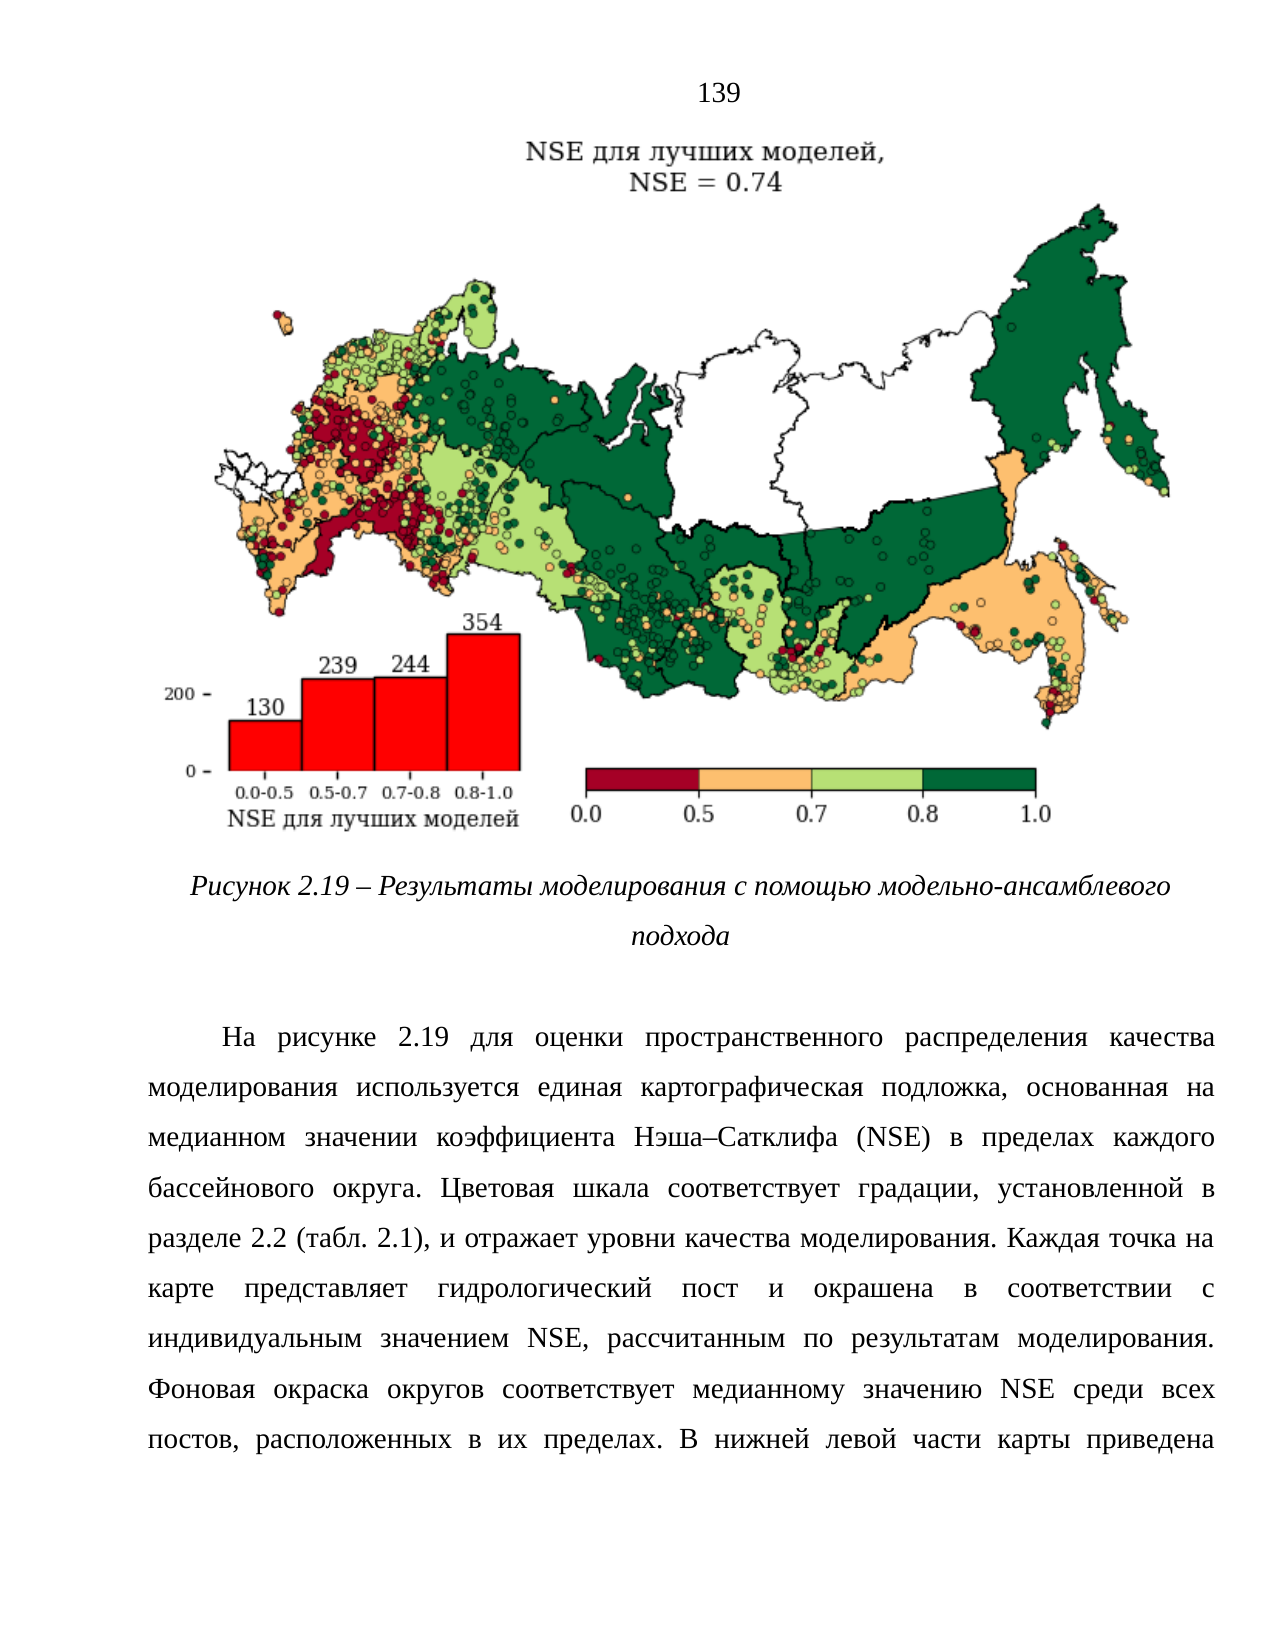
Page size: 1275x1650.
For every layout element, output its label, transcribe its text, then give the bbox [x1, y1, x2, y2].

text Рисунок 2.19 – Результаты моделирования с помощью модельно-ансамблевого подхода [148, 868, 1216, 952]
picture [147, 125, 1216, 847]
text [148, 1019, 1216, 1455]
